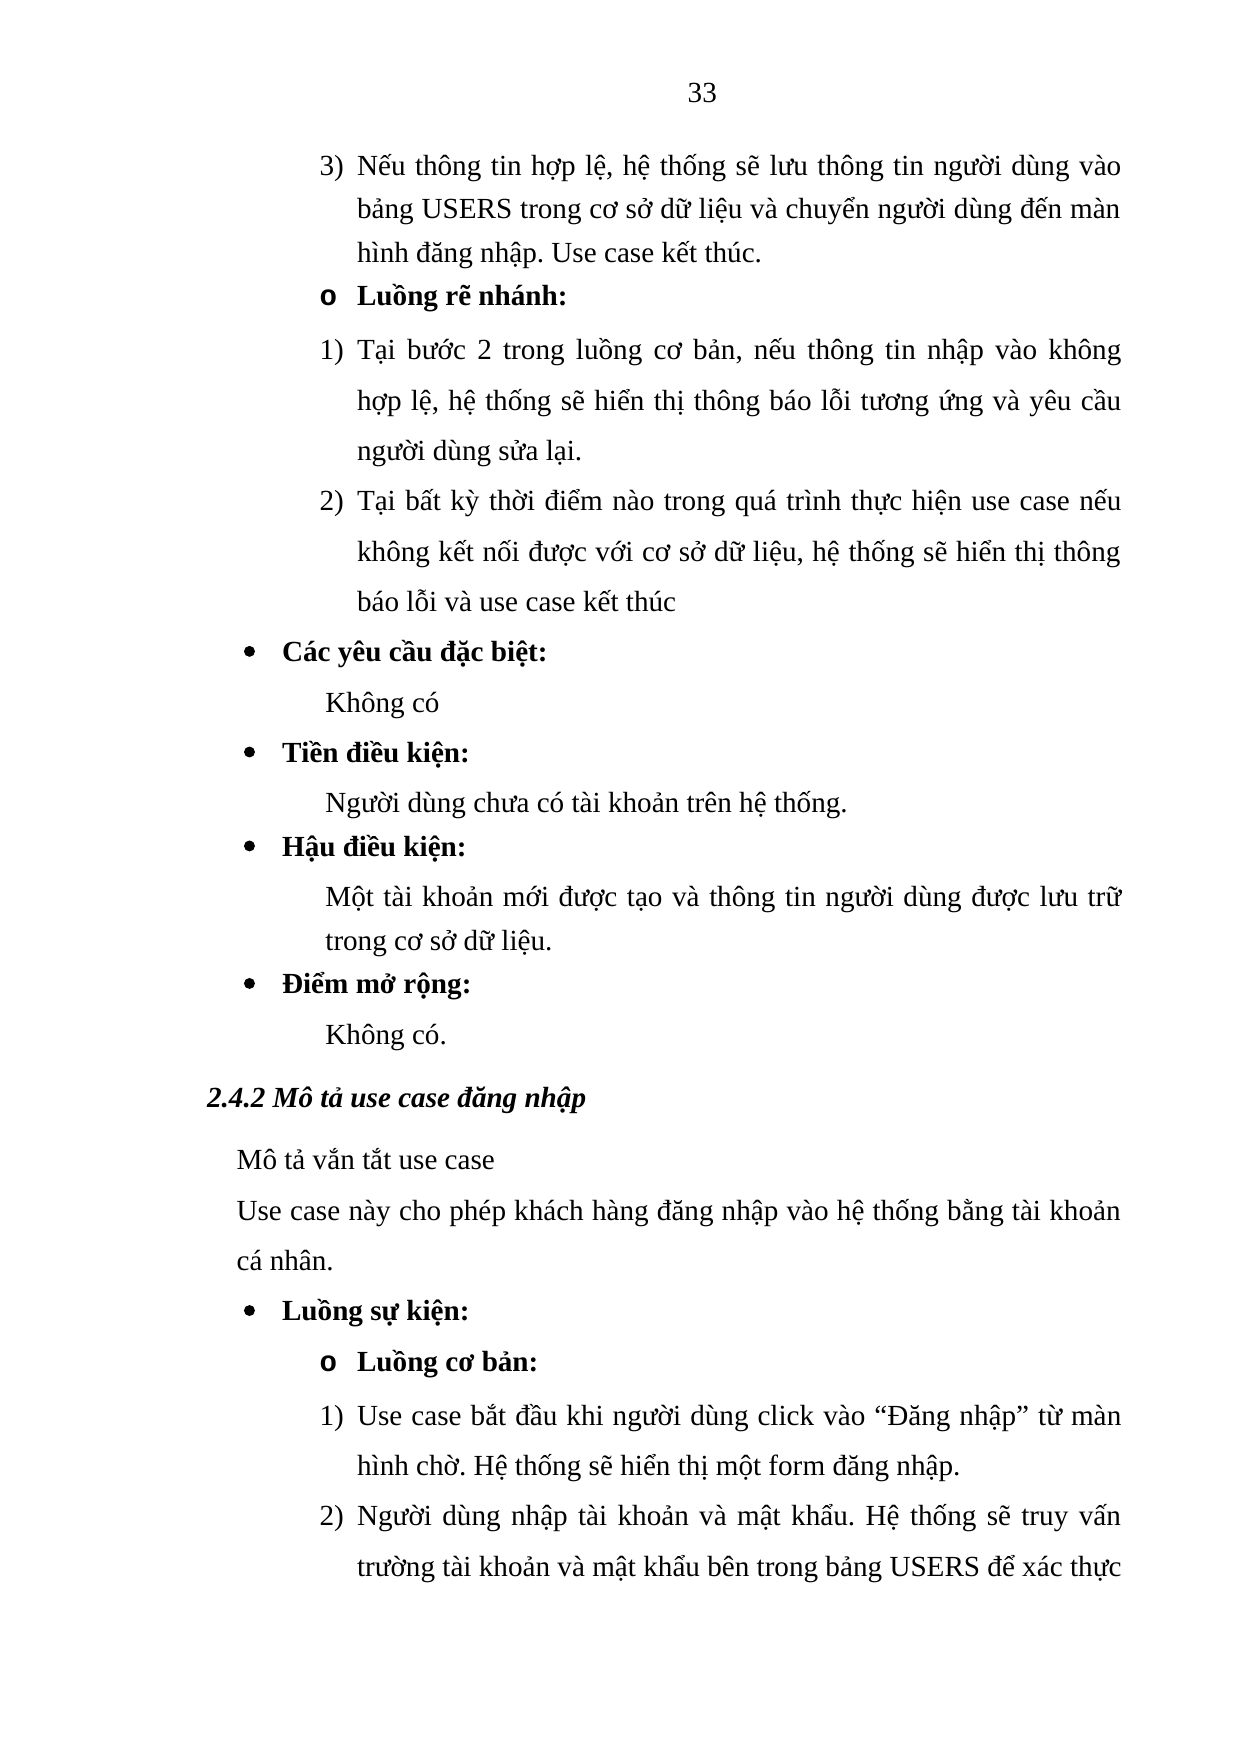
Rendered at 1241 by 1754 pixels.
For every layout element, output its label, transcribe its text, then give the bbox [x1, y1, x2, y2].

list Luồng cơ bản: [319, 1344, 1122, 1380]
subtitle Mô tả use case đăng nhập [207, 1080, 1122, 1113]
list Use case bắt đầu khi người dùng click vào “Đăng nhập” từ màn hình chờ. Hệ thống sẽ hiển thị một form đăng nhập. [319, 1398, 1122, 1482]
text Một tài khoản mới được tạo và thông tin người dùng được lưu trữ trong cơ sở dữ liệu. [325, 879, 1122, 956]
list Tại bước 2 trong luồng cơ bản, nếu thông tin nhập vào không hợp lệ, hệ thống sẽ hiển thị thông báo lỗi tương ứng và yêu cầu người dùng sửa lại. [319, 332, 1122, 467]
text Không có. [325, 1017, 1122, 1050]
list Luồng sự kiện: [244, 1293, 1122, 1327]
list Hậu điều kiện: [244, 829, 1122, 863]
list Nếu thông tin hợp lệ, hệ thống sẽ lưu thông tin người dùng vào bảng USERS trong cơ sở dữ liệu và chuyển người dùng đến màn hình đăng nhập. Use case kết thúc. [319, 148, 1122, 268]
list Các yêu cầu đặc biệt: [244, 634, 1122, 668]
list Luồng rẽ nhánh: [319, 278, 1122, 314]
text Người dùng chưa có tài khoản trên hệ thống. [325, 785, 1122, 819]
list Tại bất kỳ thời điểm nào trong quá trình thực hiện use case nếu không kết nối được với cơ sở dữ liệu, hệ thống sẽ hiển thị thông báo lỗi và use case kết thúc [319, 483, 1122, 617]
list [319, 1498, 1122, 1582]
text Mô tả vắn tắt use case [236, 1142, 1122, 1176]
text Không có [325, 685, 1122, 718]
list Tiền điều kiện: [244, 735, 1122, 769]
text Use case này cho phép khách hàng đăng nhập vào hệ thống bằng tài khoản cá nhân. [236, 1193, 1122, 1277]
list Điểm mở rộng: [244, 966, 1122, 1000]
